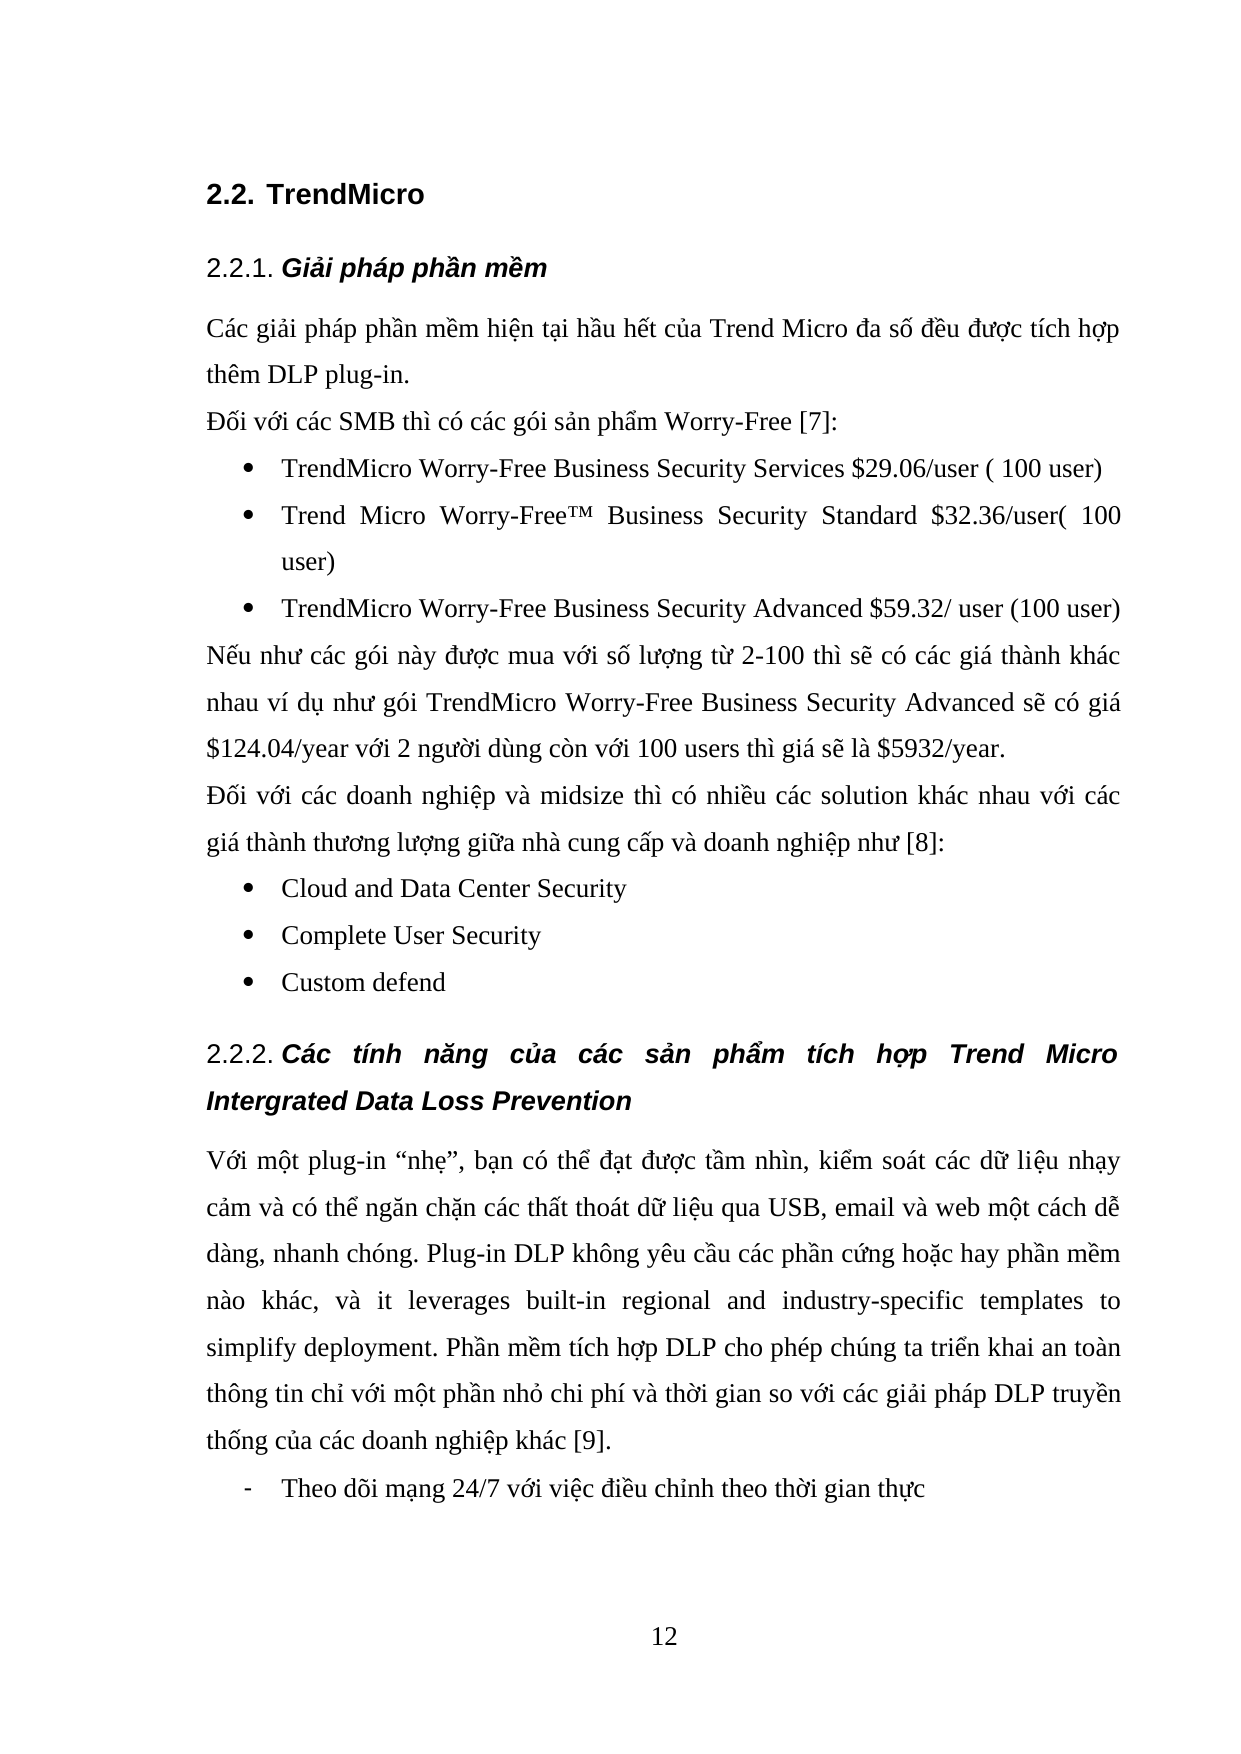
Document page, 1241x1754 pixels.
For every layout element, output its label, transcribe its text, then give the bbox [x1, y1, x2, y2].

subtitle TrendMicro [206, 177, 1122, 211]
list TrendMicro Worry-Free Business Security Services $29.06/user ( 100 user) [244, 452, 1122, 483]
list Cloud and Data Center Security [244, 872, 1122, 904]
list Đối với các SMB thì có các gói sản phẩm Worry-Free : [206, 405, 1122, 436]
list Complete User Security [244, 919, 1122, 951]
list Đối với các doanh nghiệp và midsize thì có nhiều các solution khác nhau với các giá thành thương lượng giữa nhà cung cấp và doanh nghiệp như : [206, 779, 1122, 857]
list Với một plug-in “nhẹ”, bạn có thể đạt được tầm nhìn, kiểm soát các dữ liệu nhạy cảm và có thể ngăn chặn các thất thoát dữ liệu qua USB, email và web một cách dễ dàng, nhanh chóng. Plug-in DLP không yêu cầu các phần cứng hoặc hay phần mềm nào khác, và it leverages built-in regional and industry-specific templates to simplify deployment. Phần mềm tích hợp DLP cho phép chúng ta triển khai an toàn thông tin chỉ với một phần nhỏ chi phí và thời gian so với các giải pháp DLP truyền thống của các doanh nghiệp khác . [206, 1144, 1122, 1455]
list Custom defend [244, 966, 1122, 997]
subtitle Giải pháp phần mềm [206, 252, 1122, 284]
list Theo dõi mạng 24/7 với việc điều chỉnh theo thời gian thực [244, 1471, 1122, 1504]
list Nếu như các gói này được mua với số lượng từ 2-100 thì sẽ có các giá thành khác nhau ví dụ như gói TrendMicro Worry-Free Business Security Advanced sẽ có giá $124.04/year với 2 người dùng còn với 100 users thì giá sẽ là $5932/year. [206, 639, 1122, 763]
subtitle Các tính năng của các sản phẩm tích hợp Trend Micro Intergrated Data Loss Prevention [206, 1038, 1122, 1116]
list Các giải pháp phần mềm hiện tại hầu hết của Trend Micro đa số đều được tích hợp thêm DLP plug-in. [206, 312, 1122, 390]
list TrendMicro Worry-Free Business Security Advanced $59.32/ user (100 user) [244, 592, 1122, 623]
list Trend Micro Worry-Free™ Business Security Standard $32.36/user( 100 user) [244, 499, 1122, 577]
